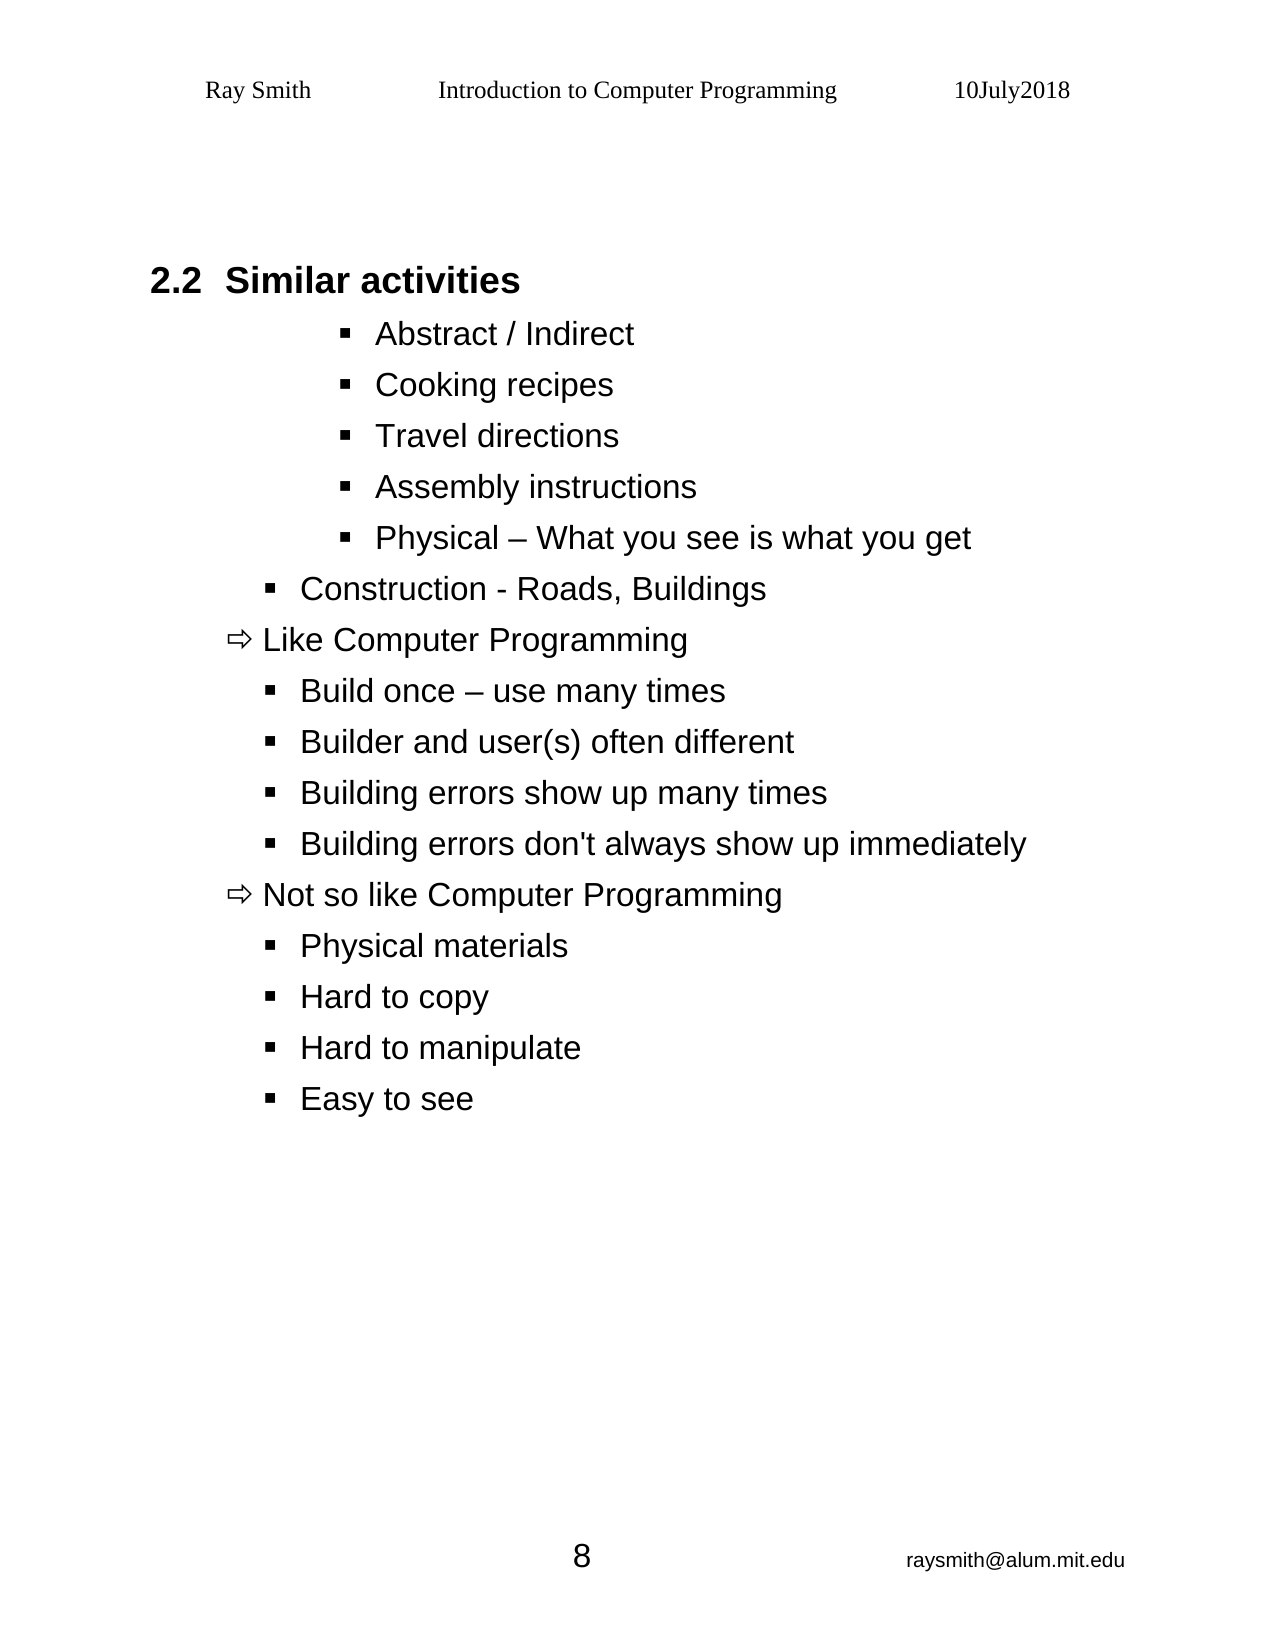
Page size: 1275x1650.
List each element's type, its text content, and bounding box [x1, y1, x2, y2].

list Like Computer Programming [225, 620, 1050, 658]
list Abstract / Indirect [337, 314, 1050, 352]
list Builder and user(s) often different [262, 722, 1125, 761]
list Travel directions [337, 416, 1050, 454]
subtitle Similar activities [150, 258, 1125, 301]
list Building errors don't always show up immediately [262, 824, 1125, 863]
list Cooking recipes [337, 365, 1050, 403]
list Building errors show up many times [262, 773, 1125, 812]
list Not so like Computer Programming [225, 875, 1050, 914]
list Hard to copy [262, 977, 1125, 1016]
list Physical – What you see is what you get [337, 518, 1050, 556]
list Hard to manipulate [262, 1028, 1125, 1067]
list Build once – use many times [262, 671, 1125, 709]
list Easy to see [262, 1079, 1125, 1118]
list Construction - Roads, Buildings [262, 569, 1125, 607]
list Assembly instructions [337, 467, 1050, 505]
list Physical materials [262, 926, 1125, 965]
